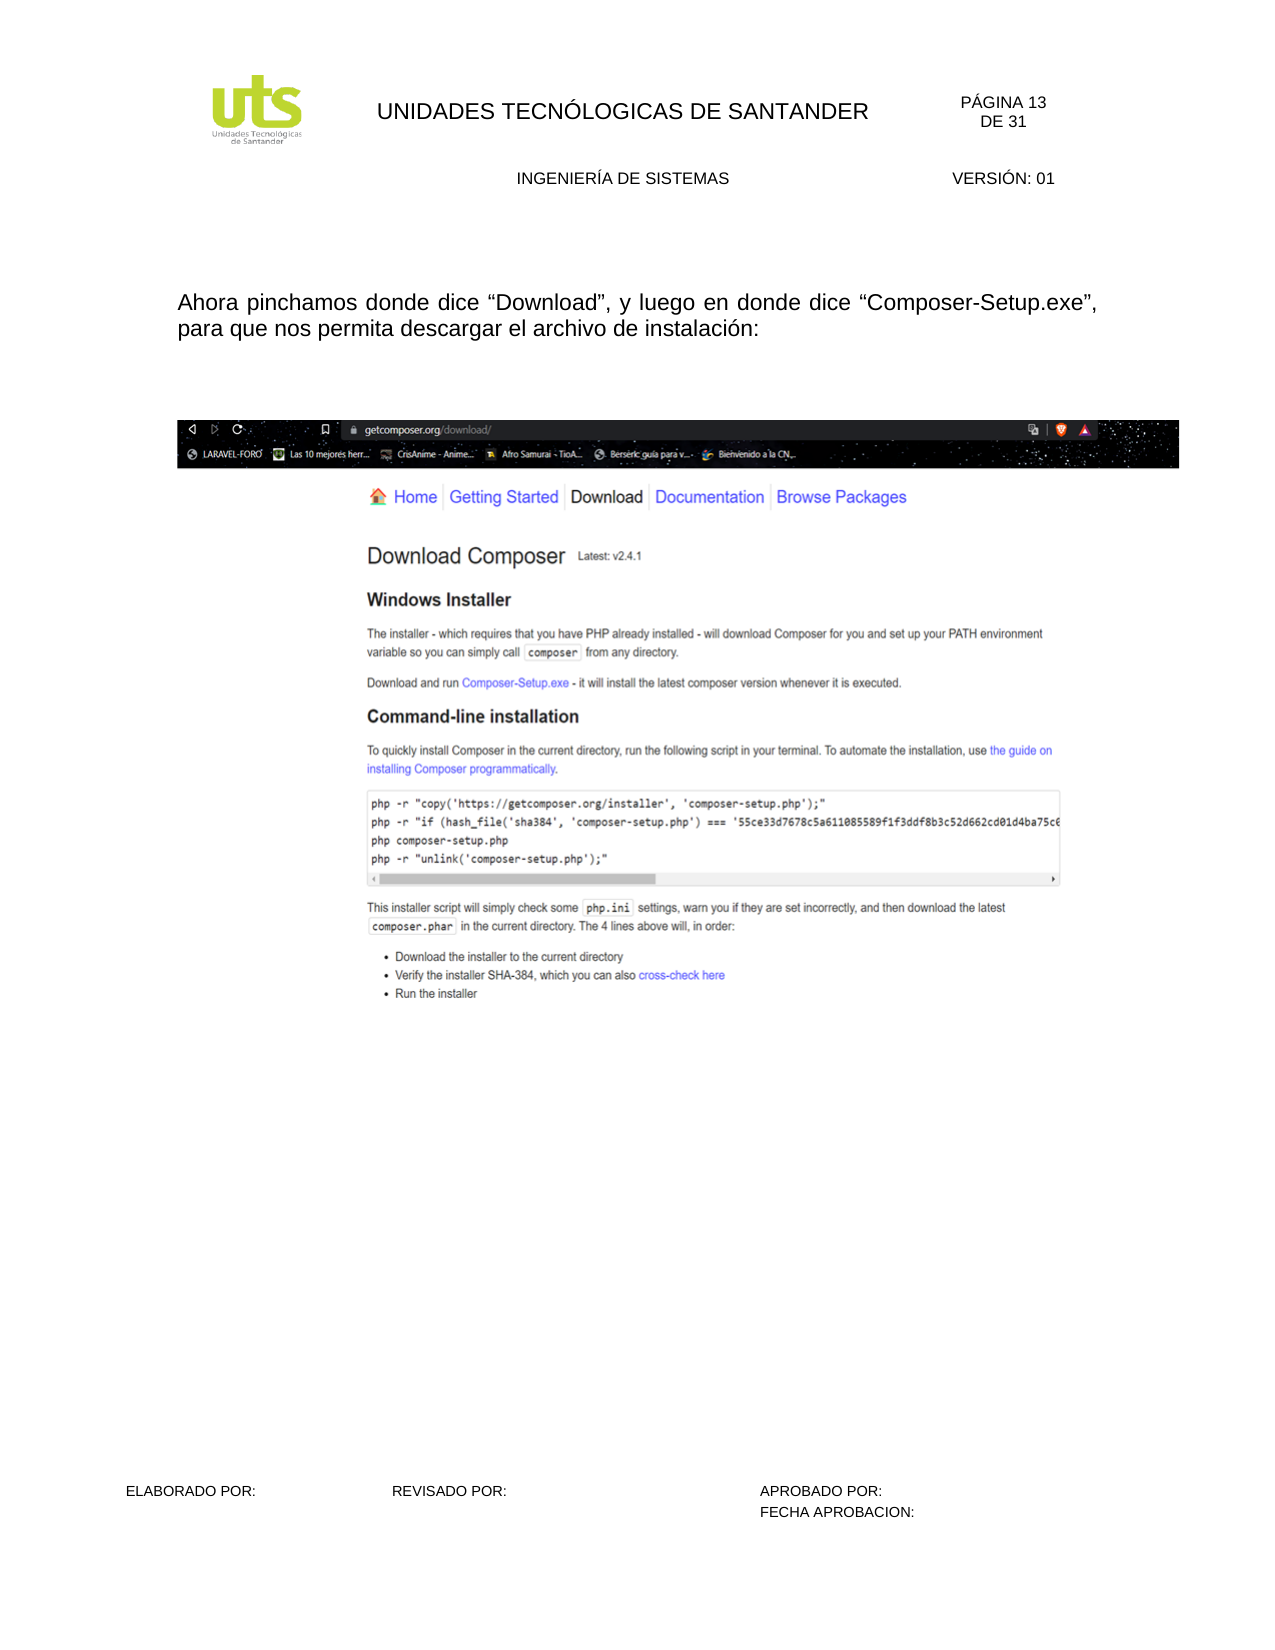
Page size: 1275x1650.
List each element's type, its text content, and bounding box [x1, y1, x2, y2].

text Ahora pinchamos donde dice “Download”, y luego en donde dice “Composer-Setup.exe”, para que nos permita descargar el archivo de instalación: [177, 288, 1098, 341]
picture [212, 75, 302, 144]
picture [177, 420, 1180, 1004]
